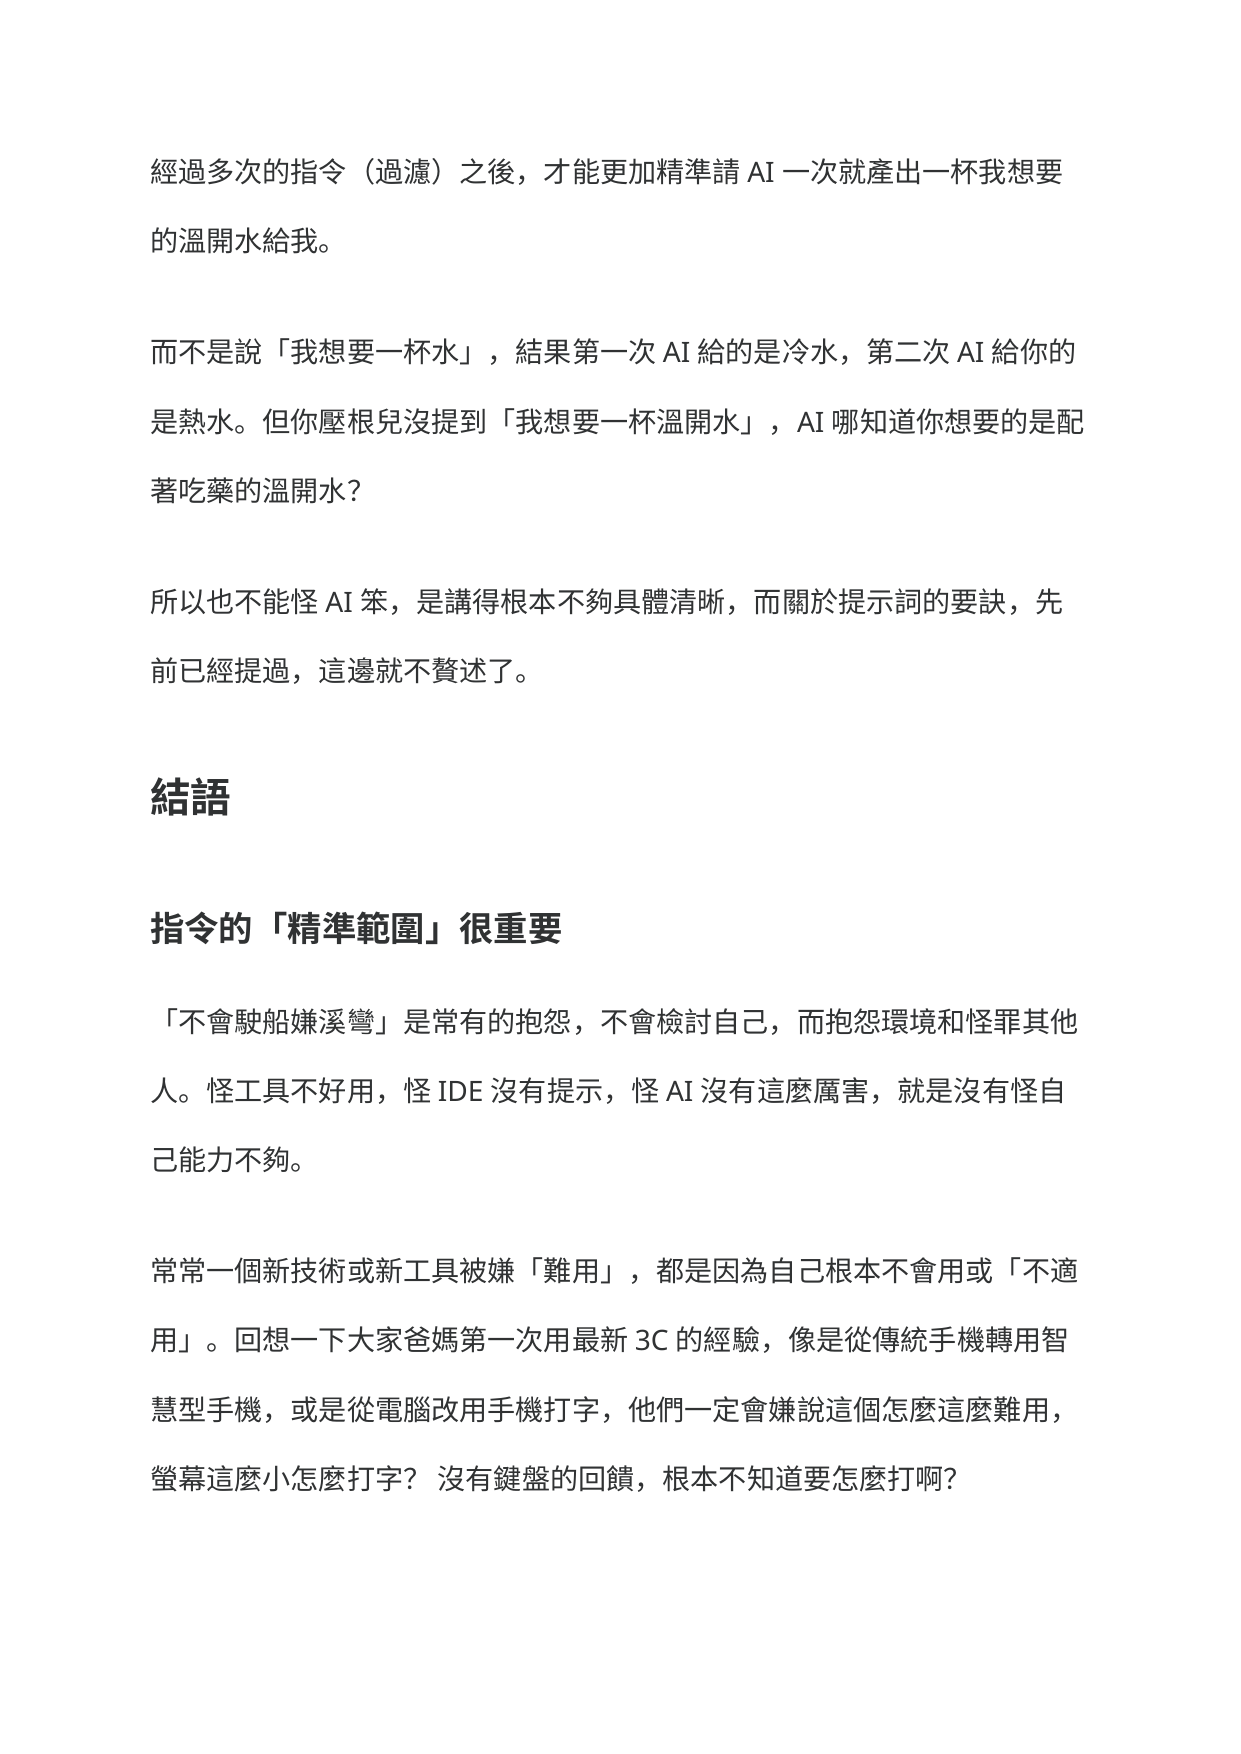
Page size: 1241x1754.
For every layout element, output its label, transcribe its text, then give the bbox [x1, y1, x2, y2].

subtitle 結語 [150, 766, 1090, 825]
subtitle 指令的「精準範圍」很重要 [150, 902, 1090, 952]
text 「不會駛船嫌溪彎」是常有的抱怨，不會檢討自己，而抱怨環境和怪罪其他人。怪工具不好用，怪 IDE 沒有提示，怪 AI 沒有這麼厲害，就是沒有怪自己能力不夠。 [150, 999, 1090, 1179]
text 所以也不能怪 AI 笨，是講得根本不夠具體清晰，而關於提示詞的要訣，先前已經提過，這邊就不贅述了。 [150, 579, 1090, 689]
text 而不是說「我想要一杯水」，結果第一次 AI 給的是冷水，第二次 AI 給你的是熱水。但你壓根兒沒提到「我想要一杯溫開水」，AI 哪知道你想要的是配著吃藥的溫開水？ [150, 330, 1090, 509]
text 經過多次的指令（過濾）之後，才能更加精準請 AI 一次就產出一杯我想要的溫開水給我。 [150, 150, 1090, 260]
text 常常一個新技術或新工具被嫌「難用」，都是因為自己根本不會用或「不適用」。回想一下大家爸媽第一次用最新 3C 的經驗，像是從傳統手機轉用智慧型手機，或是從電腦改用手機打字，他們一定會嫌說這個怎麼這麼難用，螢幕這麼小怎麼打字？ 沒有鍵盤的回饋，根本不知道要怎麼打啊？ [150, 1249, 1090, 1497]
